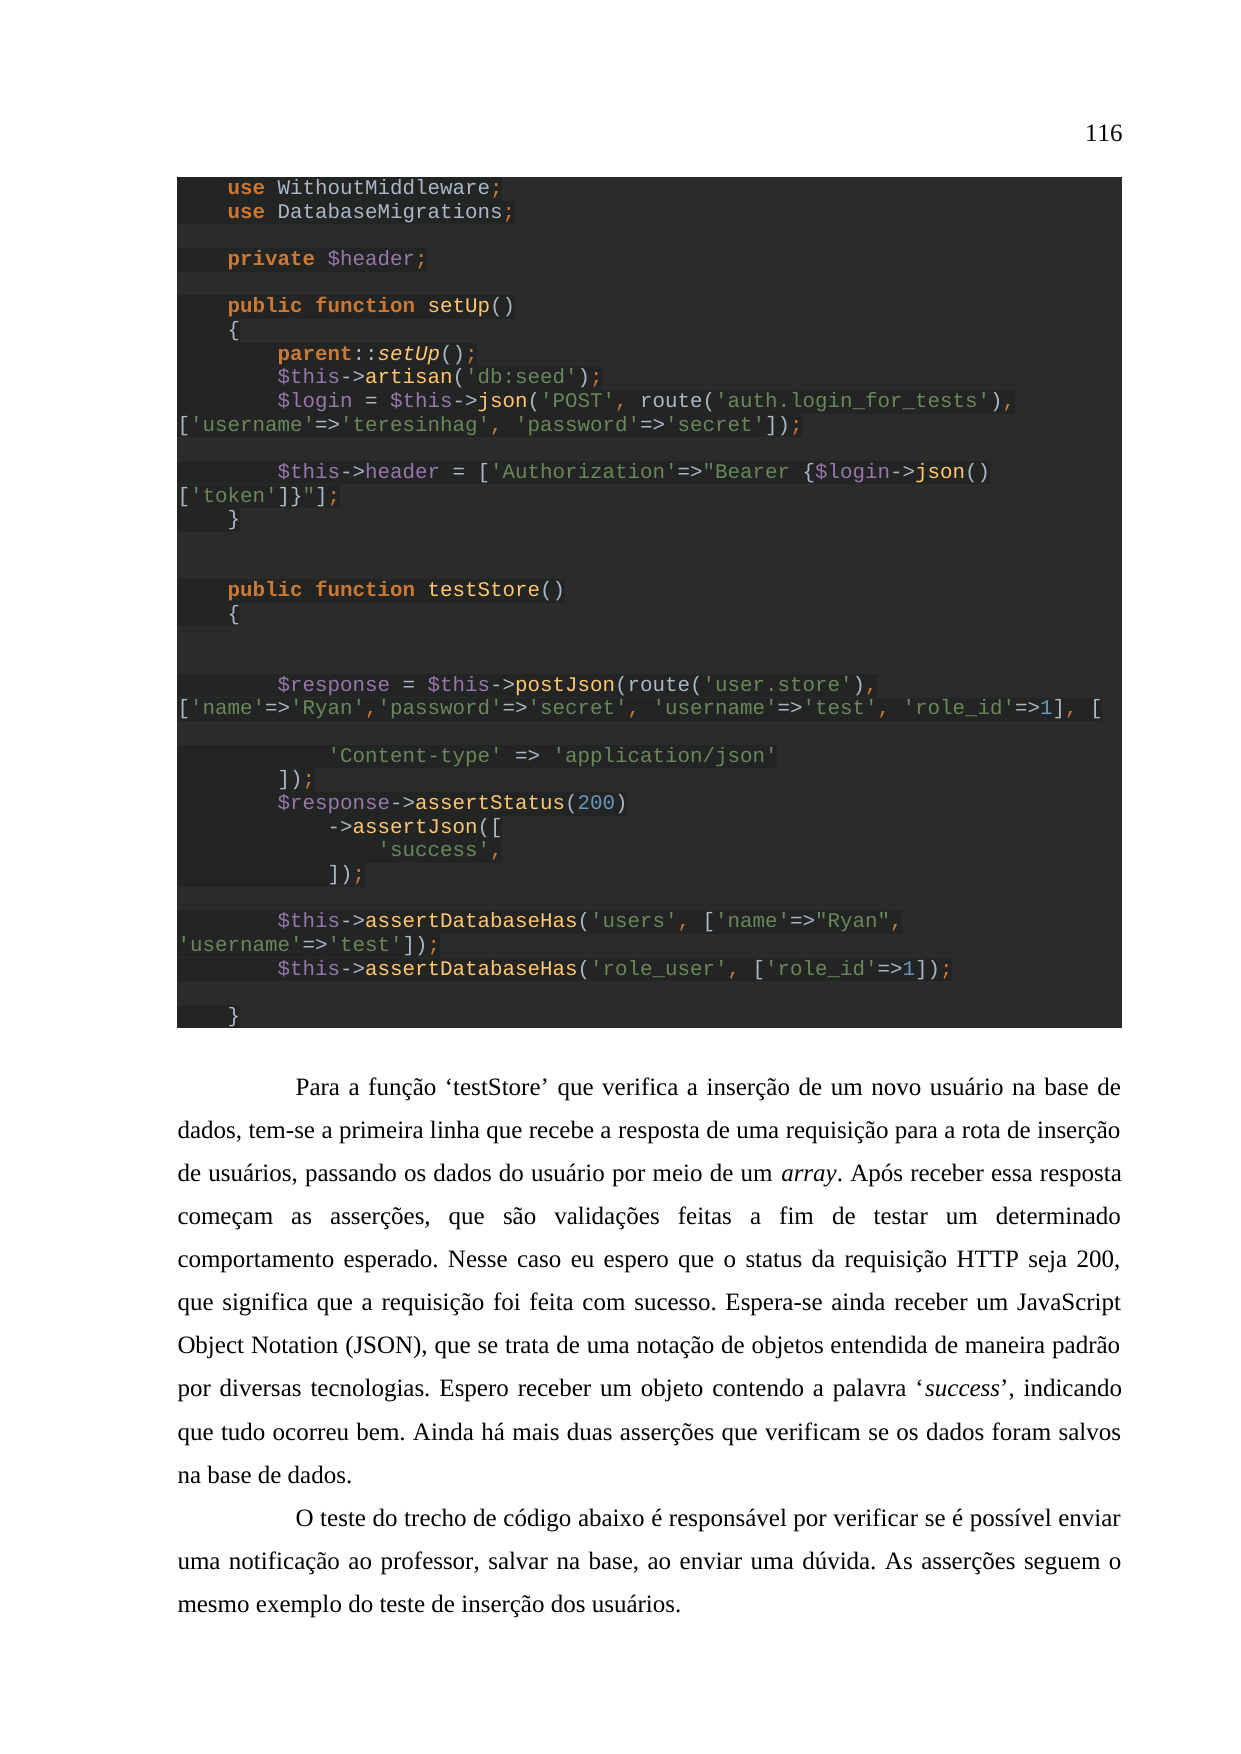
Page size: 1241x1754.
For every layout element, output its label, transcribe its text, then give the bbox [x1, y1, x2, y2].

text Para a função ‘testStore’ que verifica a inserção de um novo usuário na base de dados, tem-se a primeira linha que recebe a resposta de uma requisição para a rota de inserção de usuários, passando os dados do usuário por meio de um array. Após receber essa resposta começam as asserções, que são validações feitas a fim de testar um determinado comportamento esperado. Nesse caso eu espero que o status da requisição HTTP seja 200, que significa que a requisição foi feita com sucesso. Espera-se ainda receber um JavaScript Object Notation (JSON), que se trata de uma notação de objetos entendida de maneira padrão por diversas tecnologias. Espero receber um objeto contendo a palavra ‘success’, indicando que tudo ocorreu bem. Ainda há mais duas asserções que verificam se os dados foram salvos na base de dados. [177, 1072, 1122, 1488]
text class UserTest extends TestCase { use WithoutMiddleware; use DatabaseMigrations; [502, 177, 1122, 224]
text private $header; public function setUp() { parent::setUp(); $this->artisan('db:seed'); $login = $this->json('POST', route('auth.login_for_tests'), ['username'=>'teresinhag', 'password'=>'secret']); $this->header = ['Authorization'=>"Bearer {$login->json()['token']}"]; } public function testStore() { $response = $this->postJson(route('user.store'), ['name'=>'Ryan','password'=>'secret', 'username'=>'test', 'role_id'=>1], [ 'Content-type' => 'application/json' ]); $response->assertStatus(200) ->assertJson([ 'success', ]); $this->assertDatabaseHas('users', ['name'=>"Ryan", 'username'=>'test']); $this->assertDatabaseHas('role_user', ['role_id'=>1]); } [177, 224, 1122, 1028]
text O teste do trecho de código abaixo é responsável por verificar se é possível enviar uma notificação ao professor, salvar na base, ao enviar uma dúvida. As asserções seguem o mesmo exemplo do teste de inserção dos usuários. [177, 1503, 1122, 1618]
